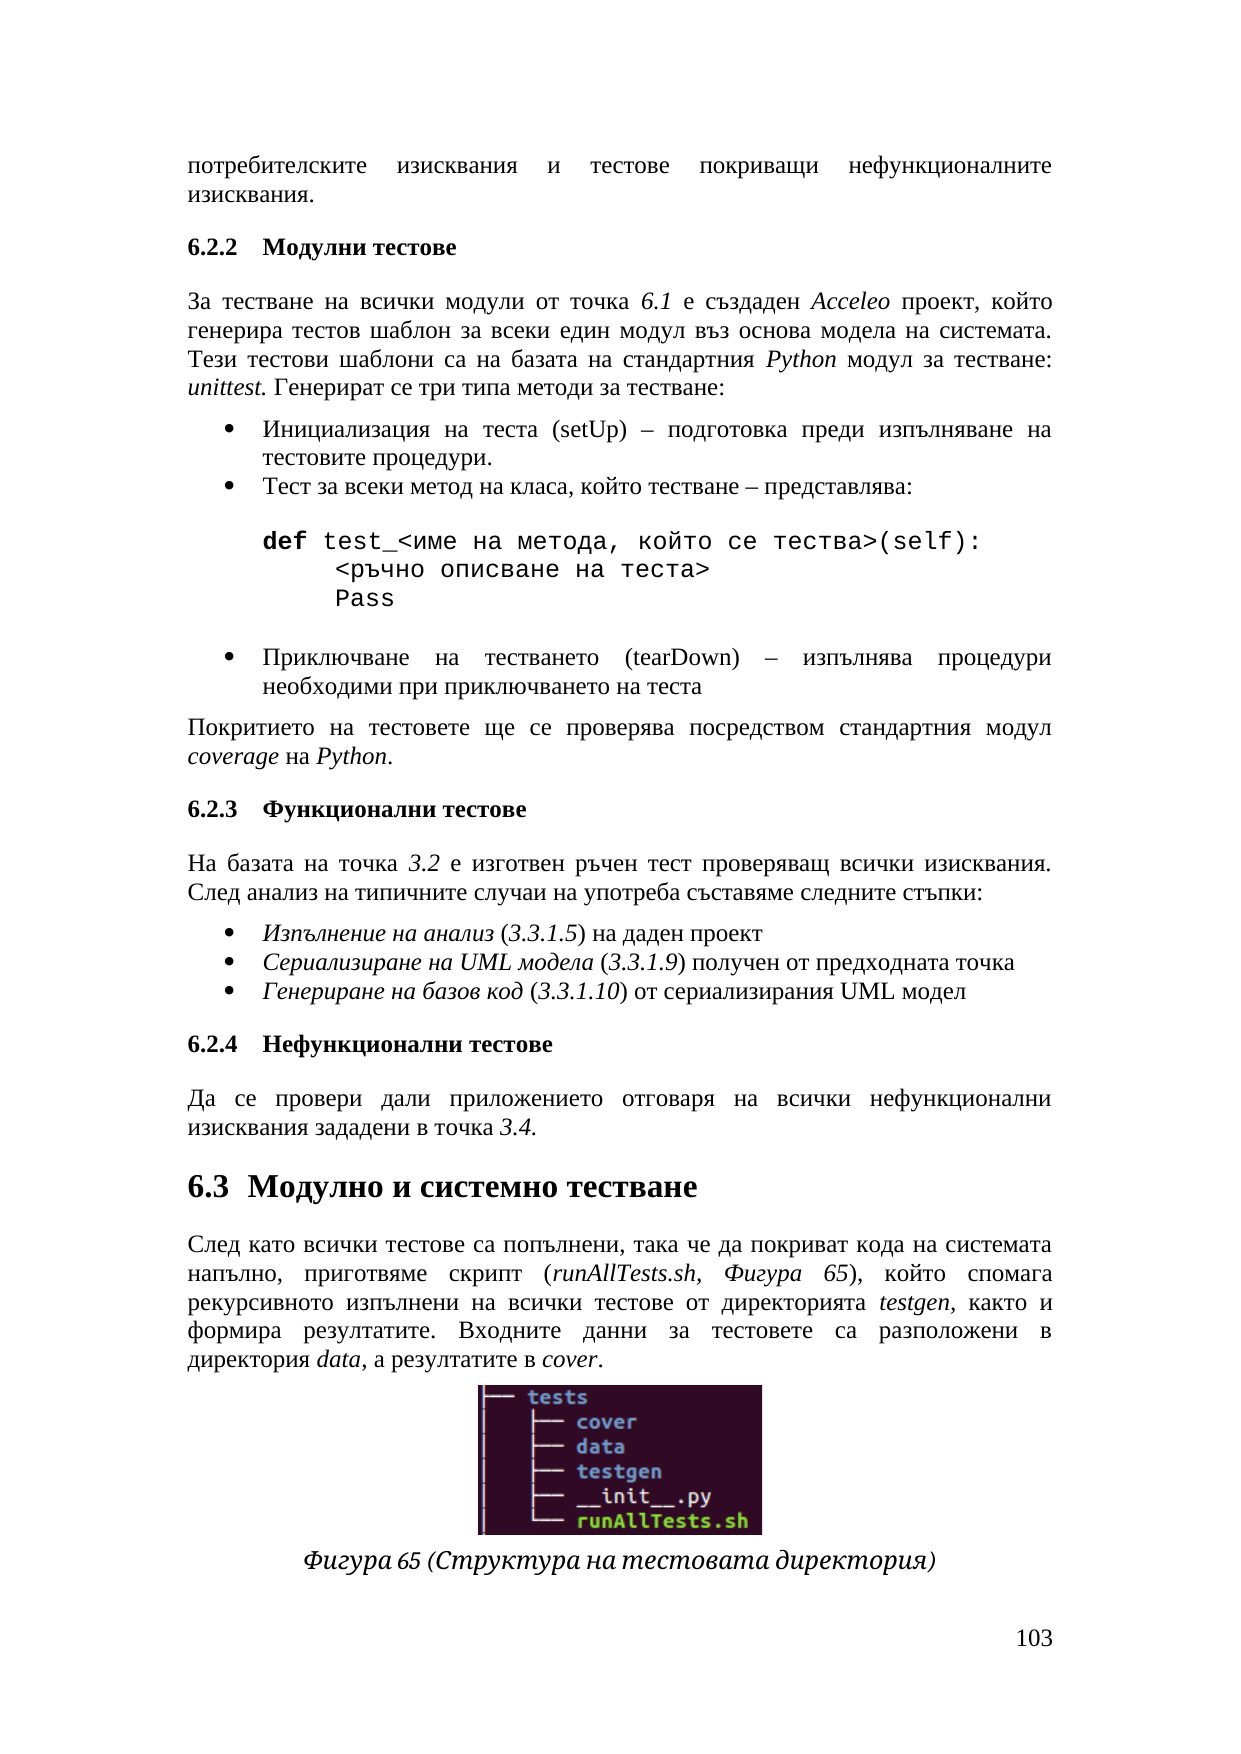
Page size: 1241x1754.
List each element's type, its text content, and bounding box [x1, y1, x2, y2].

text За тестване на всички модули от точка 6.1 е създаден Acceleo проект, който генерира тестов шаблон за всеки един модул въз основа модела на системата. Тези тестови шаблони са на базата на стандартния Python модул за тестване: unittest. Генерират се три типа методи за тестване: [187, 286, 1053, 401]
list Приключване на тестването (tearDown) – изпълнява процедури необходими при приключването на теста [225, 642, 1053, 699]
list <ръчно описване на теста> [262, 557, 1053, 585]
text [187, 150, 1053, 207]
text Да се провери дали приложението отговаря на всички нефункционални изисквания зададени в точка 3.4. [187, 1083, 1053, 1141]
list Изпълнение на анализ (3.3.1.5) на даден проект [225, 918, 1053, 947]
text На базата на точка 3.2 е изготвен ръчен тест проверяващ всички изисквания. След анализ на типичните случаи на употреба съставяме следните стъпки: [187, 848, 1053, 906]
text Фигура 65 (Структура на тестовата директория) [187, 1547, 1053, 1576]
subtitle Модулни тестове [187, 232, 1053, 261]
list Pass [262, 585, 1053, 614]
list Генериране на базов код (3.3.1.10) от сериализирания UML модел [225, 976, 1053, 1004]
text Покритието на тестовете ще се проверява посредством стандартния модул coverage на Python. [187, 712, 1053, 769]
list Тест за всеки метод на класа, който тестване – представлява: [225, 471, 1053, 500]
subtitle Модулно и системно тестване [187, 1166, 1053, 1204]
list def test_<име на метода, който се тества>(self): [262, 529, 1053, 557]
picture [478, 1385, 763, 1535]
subtitle Нефункционални тестове [187, 1029, 1053, 1058]
list Сериализиране на UML модела (3.3.1.9) получен от предходната точка [225, 947, 1053, 976]
list Инициализация на теста (setUp) – подготовка преди изпълняване на тестовите процедури. [225, 414, 1053, 471]
subtitle Функционални тестове [187, 794, 1053, 823]
text След като всички тестове са попълнени, така че да покриват кода на системата напълно, приготвяме скрипт (runAllTests.sh, ), който спомага рекурсивното изпълнени на всички тестове от директорията testgen, както и формира резултатите. Входните данни за тестовете са разположени в директория data, а резултатите в cover. [187, 1229, 1053, 1373]
